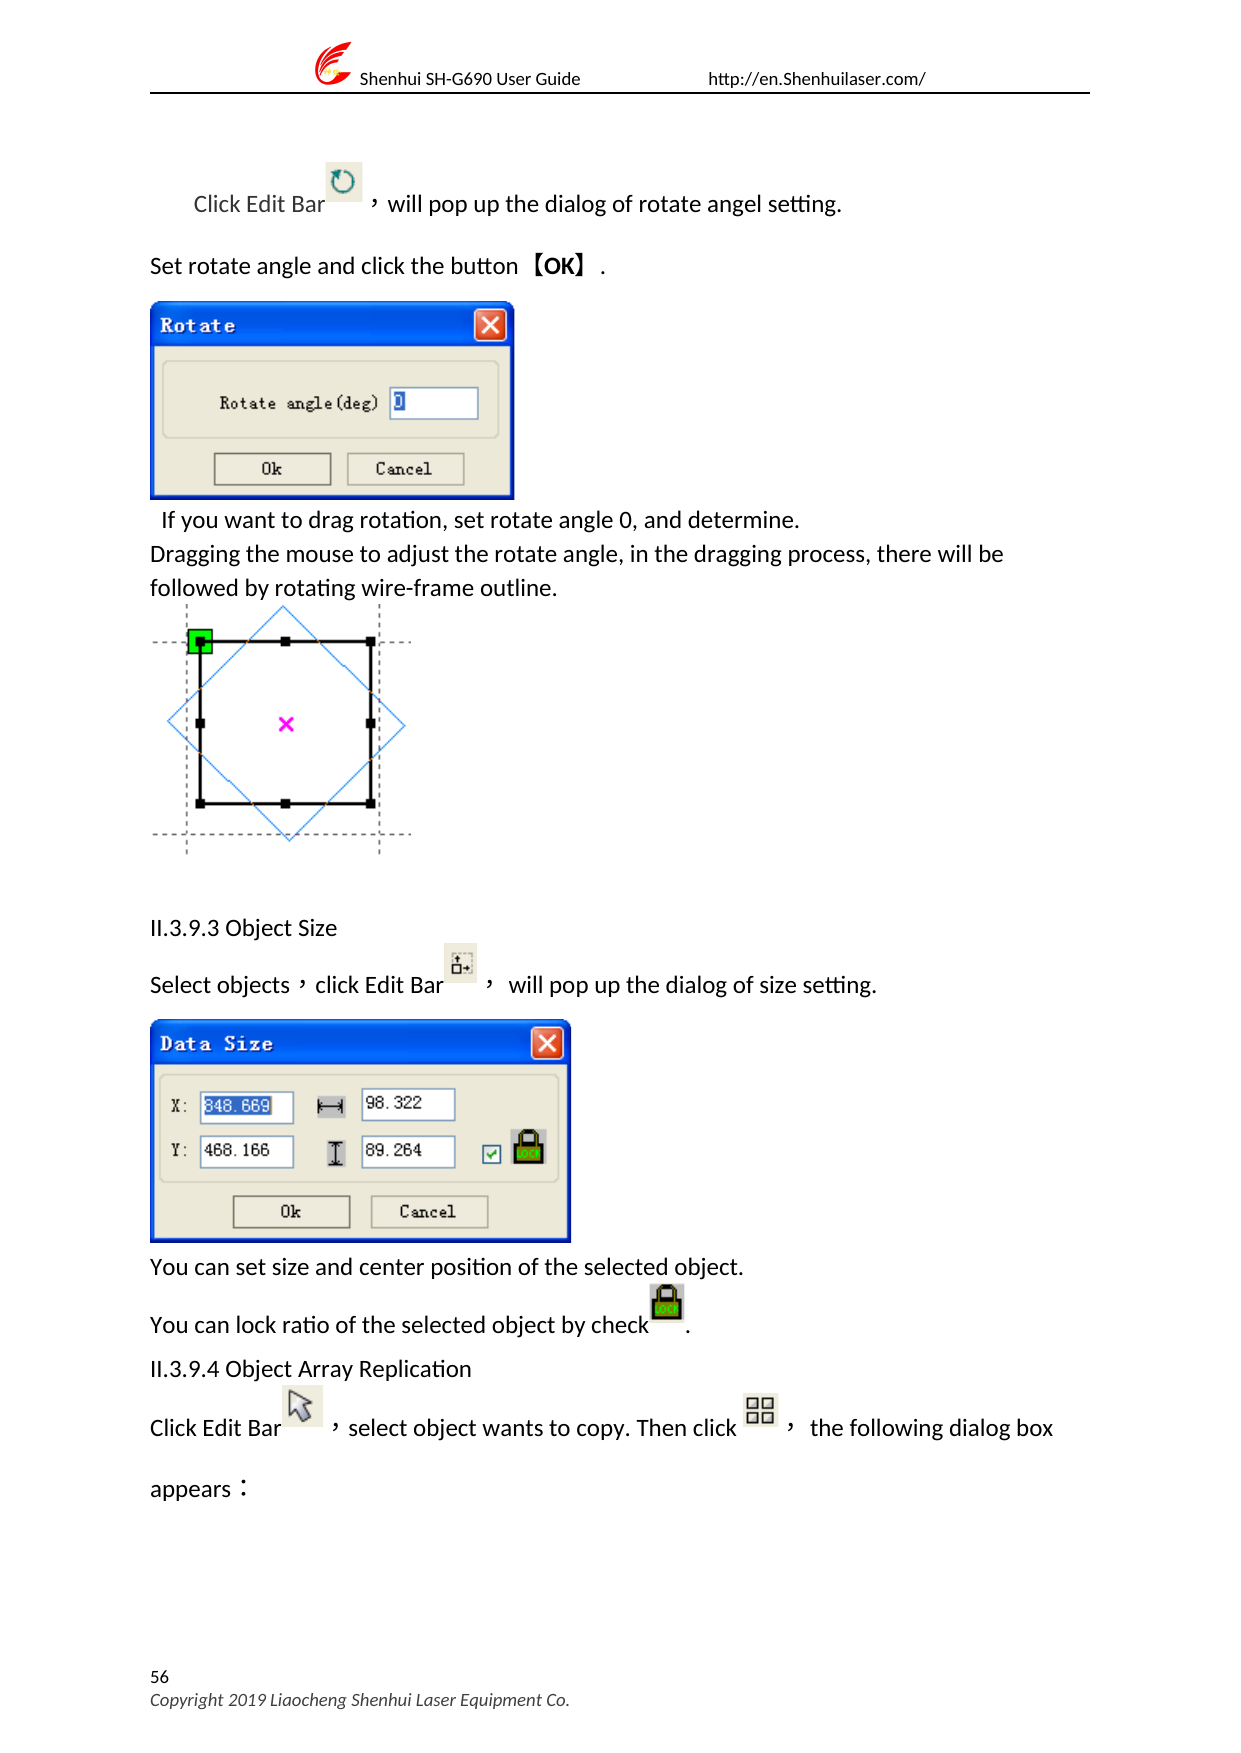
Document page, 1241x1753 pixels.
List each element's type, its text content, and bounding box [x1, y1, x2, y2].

picture [150, 1019, 572, 1243]
text Set rotate angle and click the button【OK】. [150, 231, 1090, 299]
text Click Edit Bar，will pop up the dialog of rotate angel setting. [150, 163, 1090, 231]
picture [742, 1393, 779, 1427]
picture [150, 301, 515, 500]
text Click Edit Bar，select object wants to copy. Then click ， the following dialog box appears： [150, 1385, 1090, 1521]
picture [444, 943, 477, 983]
text II.3.9.4 Object Array Replication [150, 1351, 1090, 1385]
text II.3.9.3 Object Size [150, 910, 1090, 944]
picture [281, 1385, 324, 1427]
text If you want to drag rotation, set rotate angle 0, and determine. [150, 502, 1090, 536]
text Select objects，click Edit Bar， will pop up the dialog of size setting. [150, 944, 1090, 1012]
picture [325, 162, 363, 202]
text You can set size and center position of the selected object. [150, 1249, 1090, 1283]
picture [314, 41, 356, 86]
text Dragging the mouse to adjust the rotate angle, in the dragging process, there will be followed by rotating wire-frame outline. [150, 536, 1090, 604]
picture [150, 604, 411, 856]
picture [649, 1283, 685, 1323]
text You can lock ratio of the selected object by check. [150, 1283, 1090, 1351]
